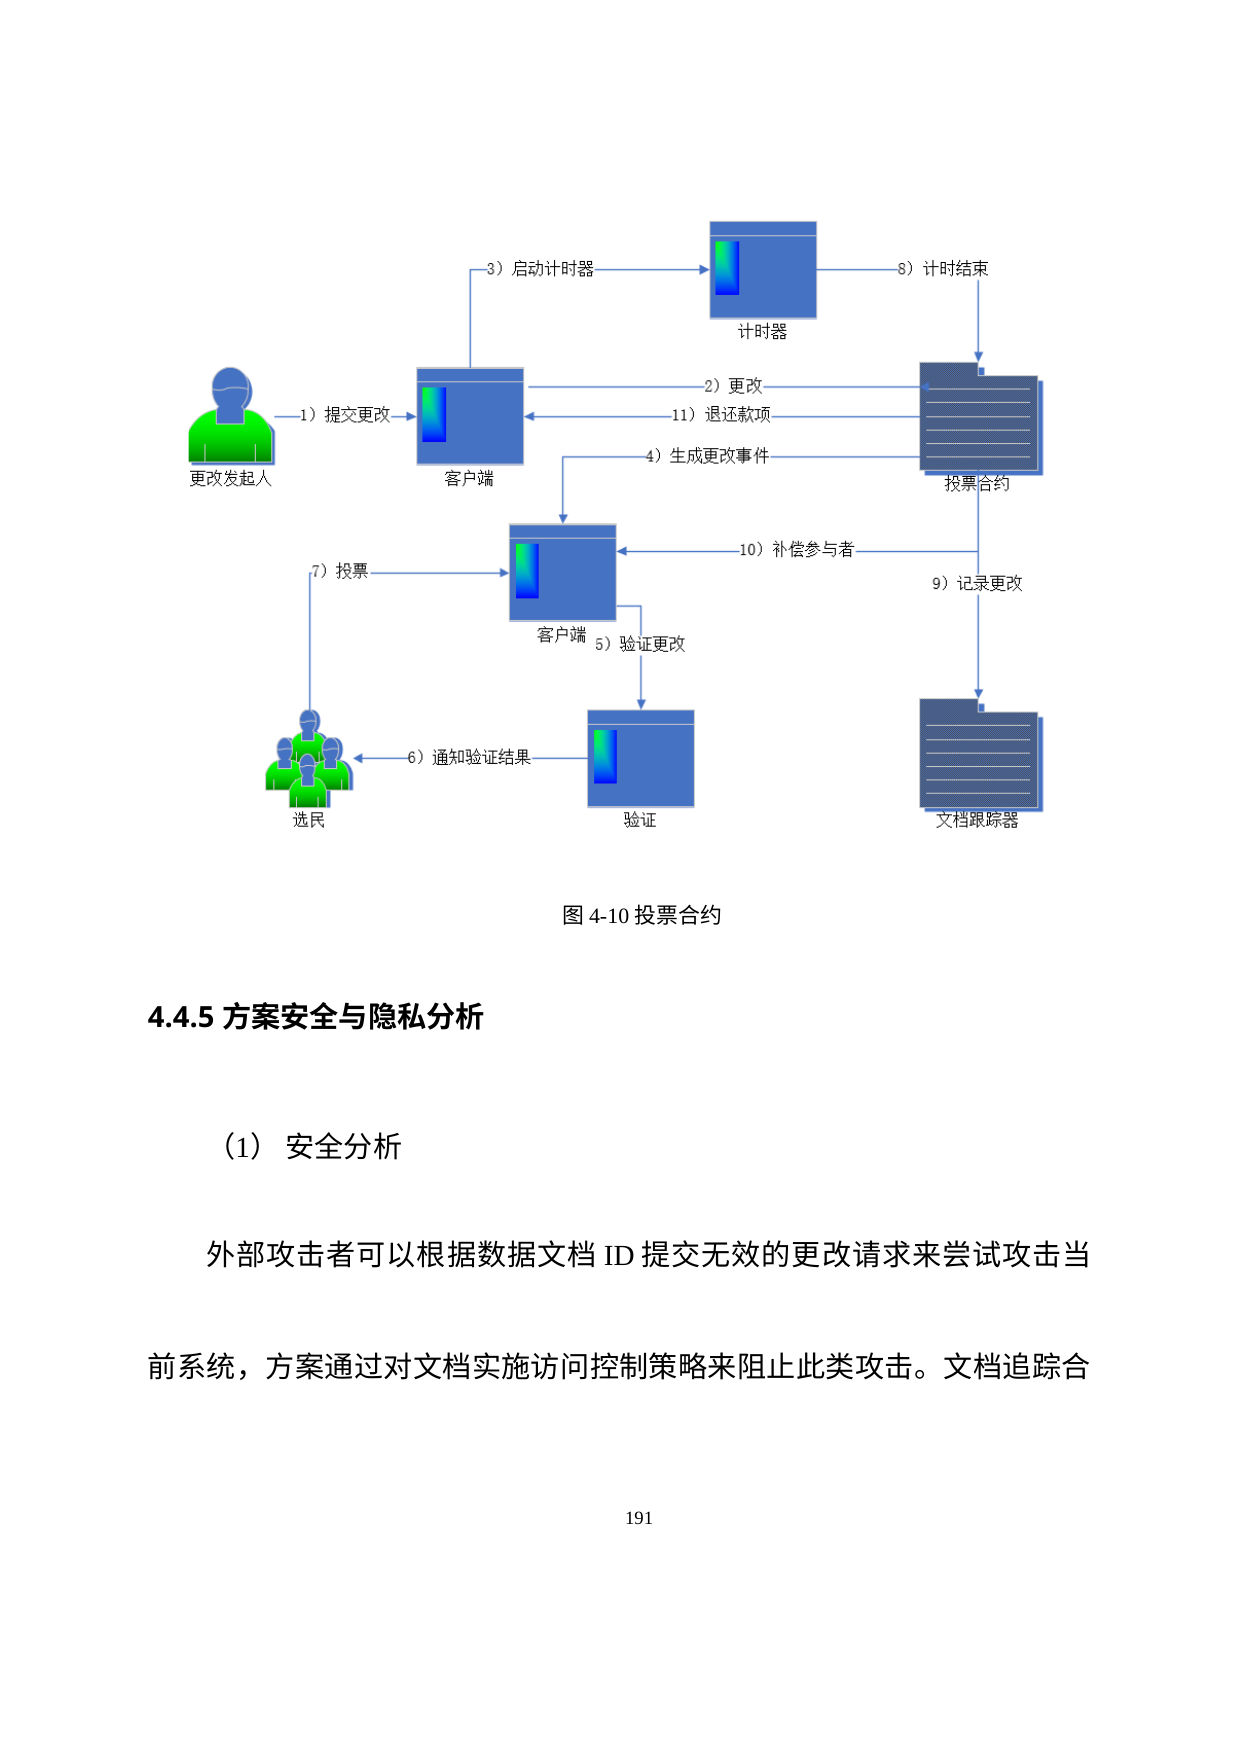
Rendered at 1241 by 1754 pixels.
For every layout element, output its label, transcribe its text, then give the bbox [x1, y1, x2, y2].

text 图 4-10 投票合约 [148, 897, 1092, 931]
text 4.4.5 方案安全与隐私分析 [148, 981, 1092, 1048]
text （1） 安全分析 [148, 1110, 1092, 1178]
picture [188, 190, 1052, 837]
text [148, 1218, 1092, 1399]
